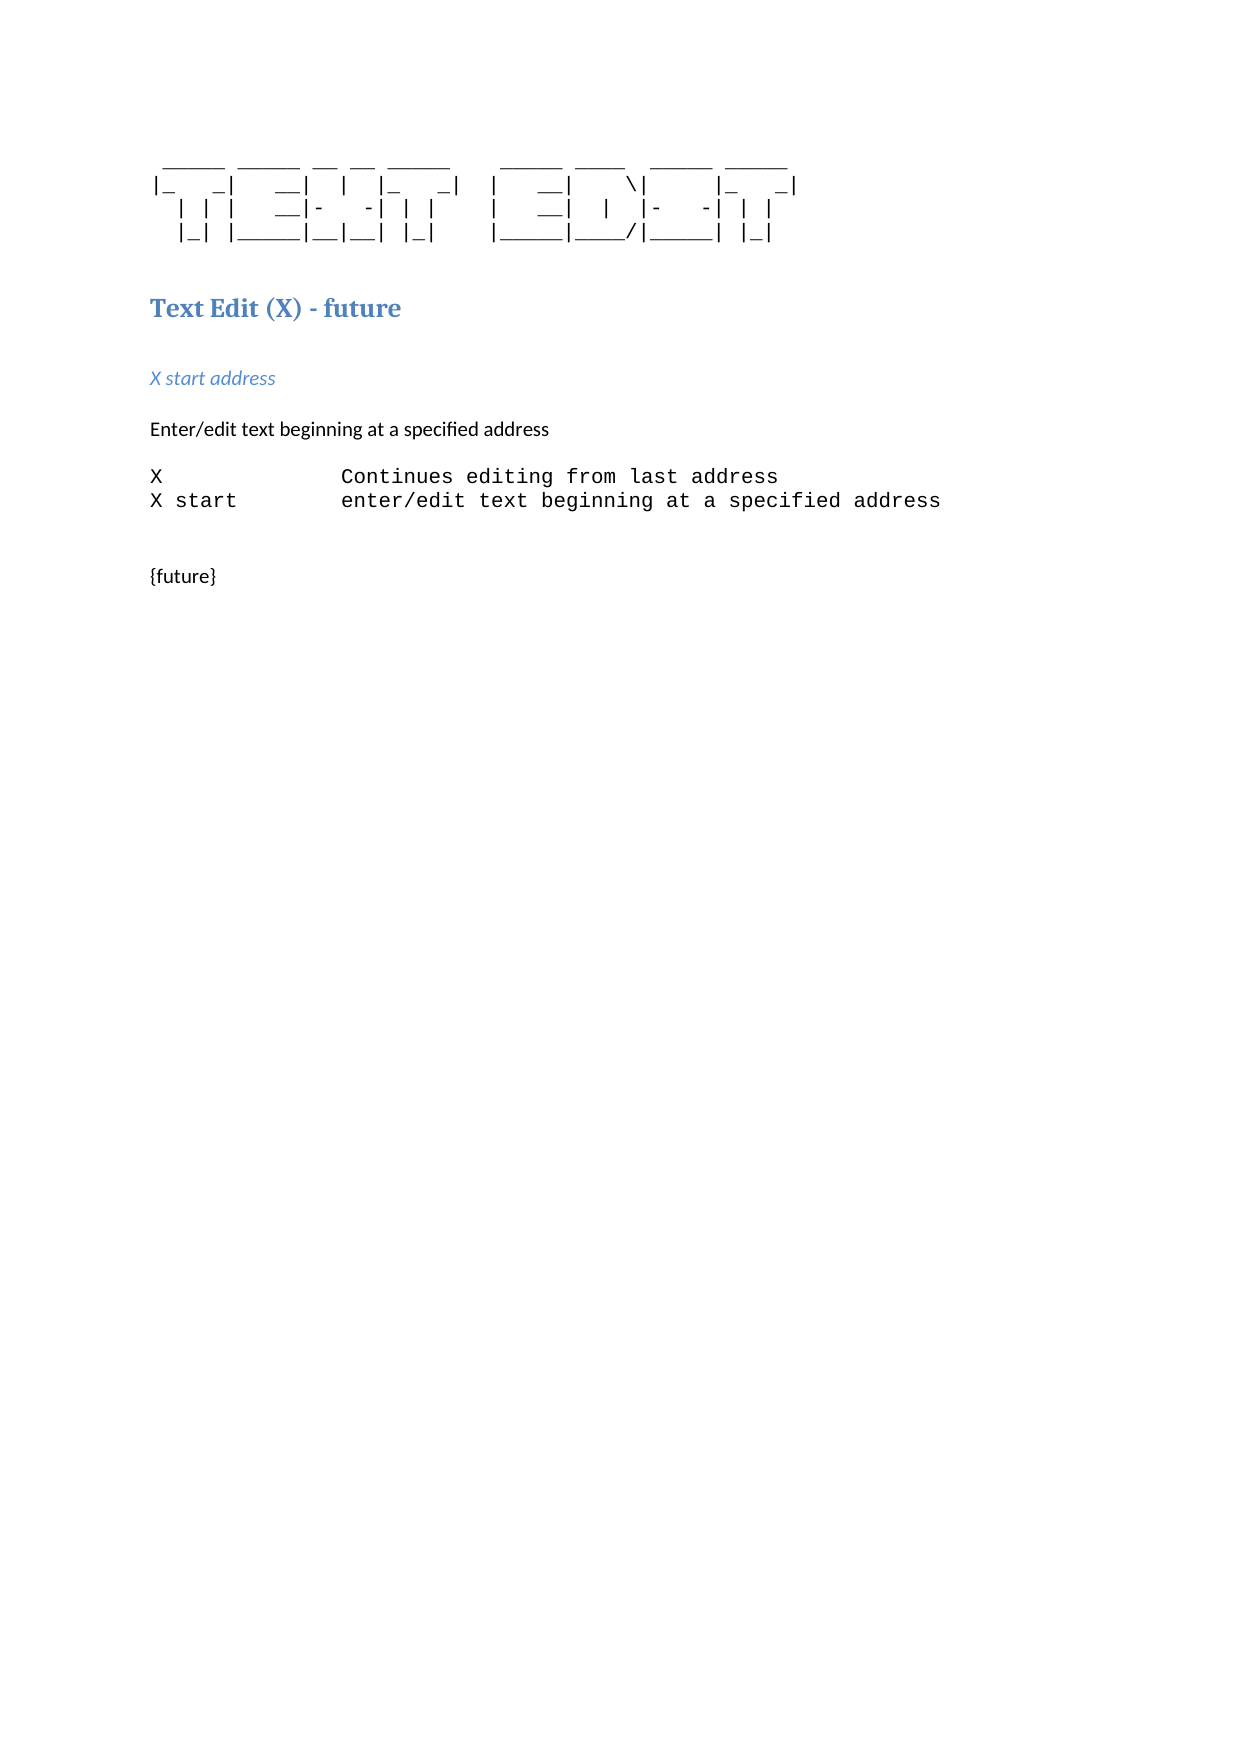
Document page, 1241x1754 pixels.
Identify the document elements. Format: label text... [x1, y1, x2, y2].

text Enter/edit text beginning at a specified address [150, 416, 1090, 441]
text X Continues editing from last address [150, 467, 1090, 490]
text {future} [150, 563, 1090, 588]
subtitle Text Edit (X) - future [150, 293, 1090, 360]
text |_ _| __| | |_ _| | __| \| |_ _| [150, 174, 1090, 197]
text X start address [150, 365, 1090, 390]
text _____ _____ __ __ _____ _____ ____ _____ _____ [150, 150, 1090, 174]
text X start enter/edit text beginning at a specified address [150, 490, 1090, 514]
text | | | __|- -| | | | __| | |- -| | | [150, 197, 1090, 221]
text |_| |_____|__|__| |_| |_____|____/|_____| |_| [150, 221, 1090, 244]
